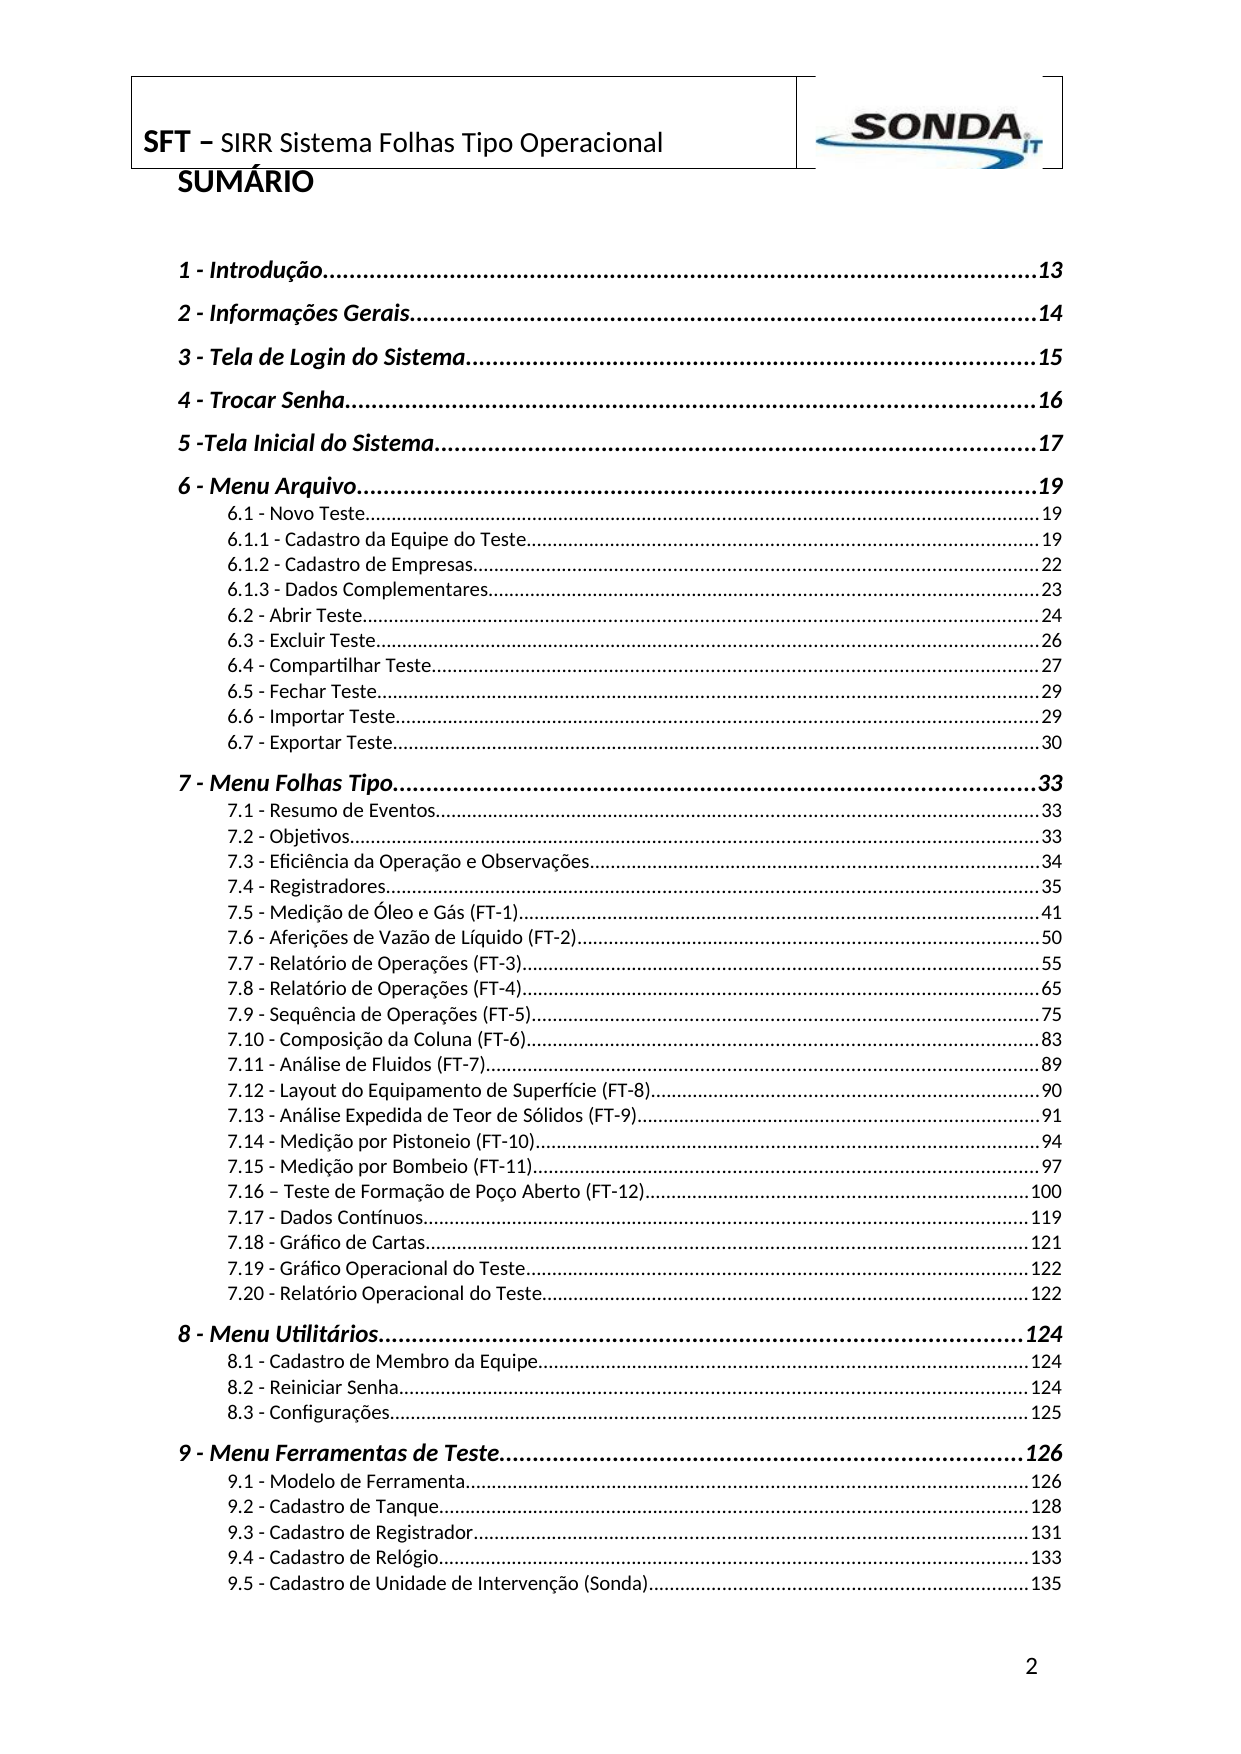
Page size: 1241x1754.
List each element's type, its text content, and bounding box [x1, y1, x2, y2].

text SUMÁRIO [177, 161, 1223, 201]
picture [815, 76, 1043, 161]
